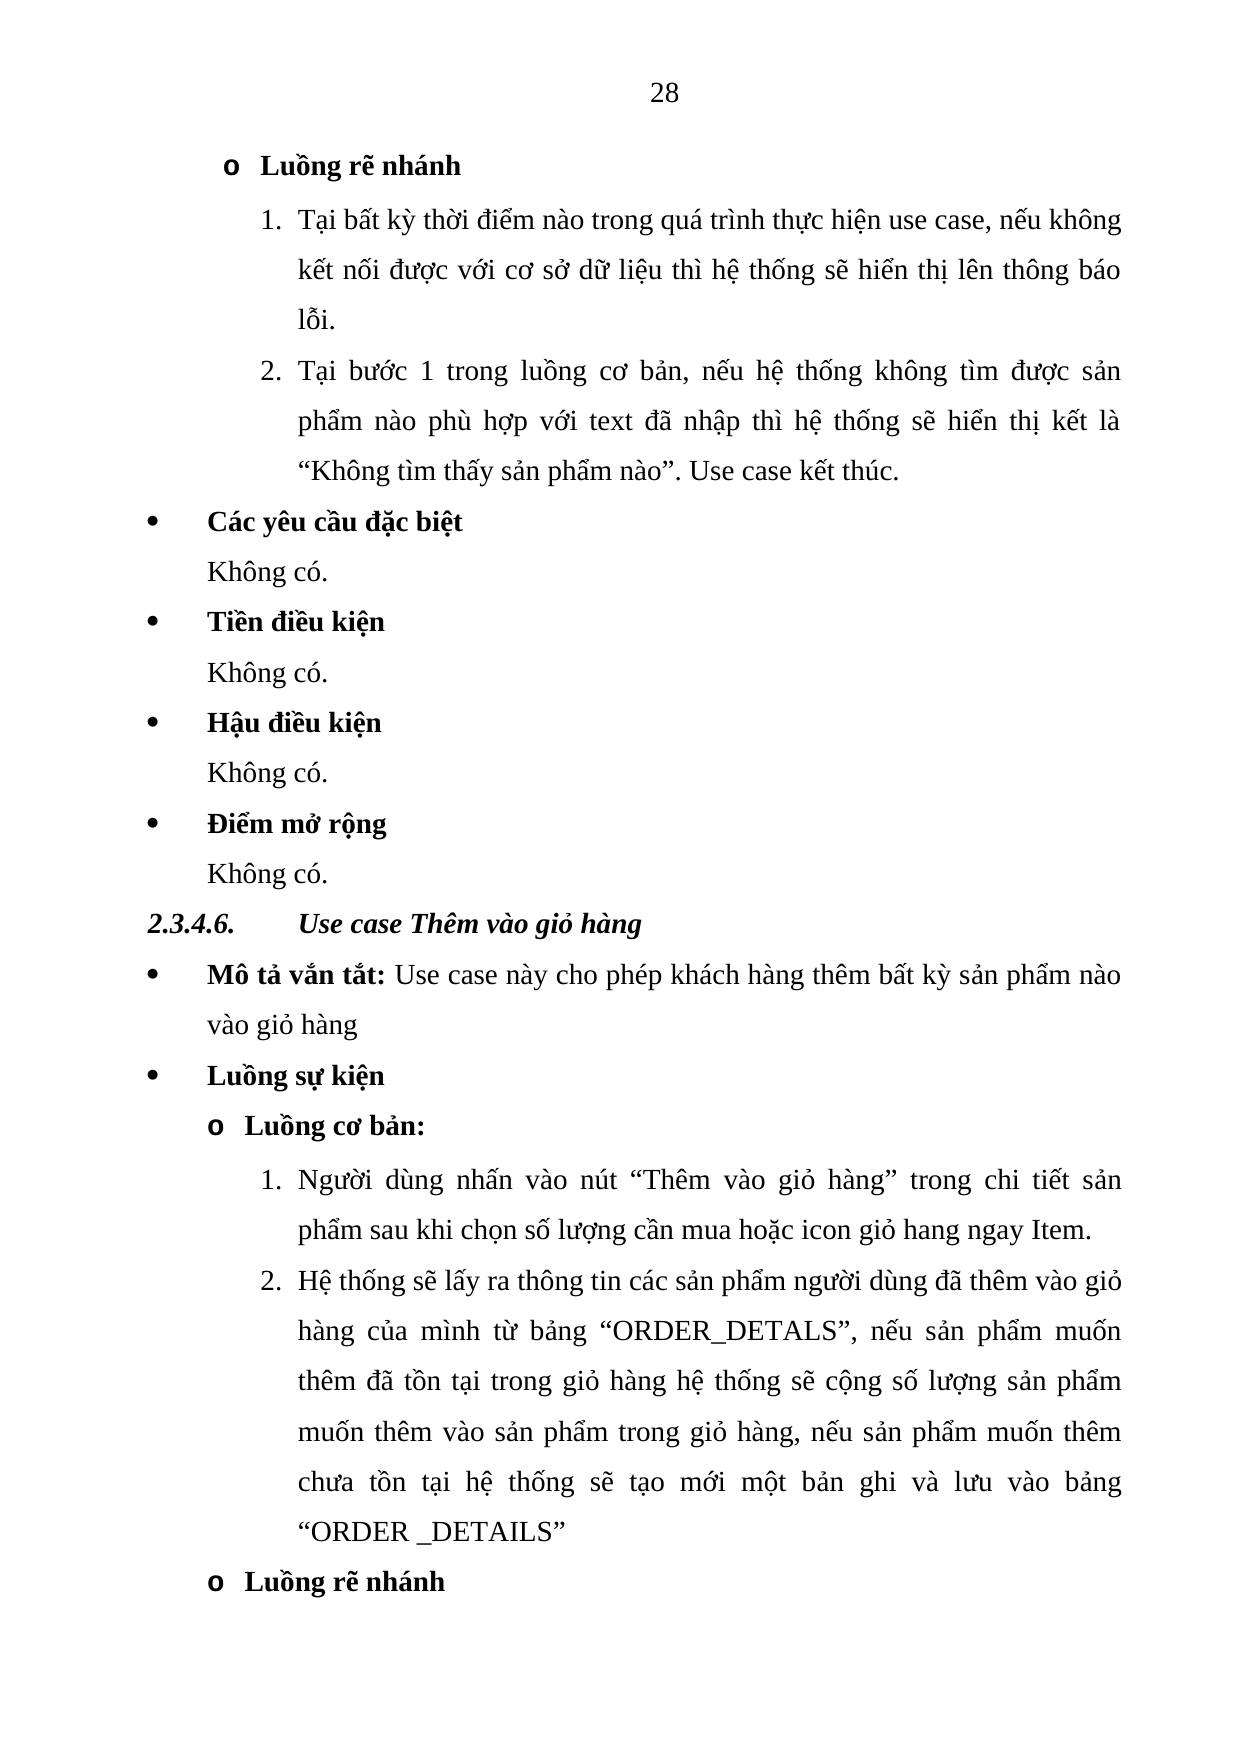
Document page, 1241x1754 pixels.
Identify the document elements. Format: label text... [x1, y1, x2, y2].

text Không có. [148, 756, 1122, 789]
text Điểm mở rộng [148, 806, 1122, 839]
list Hệ thống sẽ lấy ra thông tin các sản phẩm người dùng đã thêm vào giỏ hàng của mình từ bảng “ORDER_DETALS”, nếu sản phẩm muốn thêm đã tồn tại trong giỏ hàng hệ thống sẽ cộng số lượng sản phẩm muốn thêm vào sản phẩm trong giỏ hàng, nếu sản phẩm muốn thêm chưa tồn tại hệ thống sẽ tạo mới một bản ghi và lưu vào bảng “ORDER _DETAILS” [260, 1263, 1122, 1548]
text Hậu điều kiện [148, 705, 1122, 739]
text Không có. [148, 554, 1122, 588]
list Tại bất kỳ thời điểm nào trong quá trình thực hiện use case, nếu không kết nối được với cơ sở dữ liệu thì hệ thống sẽ hiển thị lên thông báo lỗi. [260, 202, 1122, 336]
list Luồng rẽ nhánh [223, 148, 1122, 184]
text Không có. [148, 856, 1122, 890]
text Mô tả vắn tắt: Use case này cho phép khách hàng thêm bất kỳ sản phẩm nào vào giỏ hàng [148, 957, 1122, 1041]
text Không có. [148, 655, 1122, 688]
text Các yêu cầu đặc biệt [148, 504, 1122, 537]
list Người dùng nhấn vào nút “Thêm vào giỏ hàng” trong chi tiết sản phẩm sau khi chọn số lượng cần mua hoặc icon giỏ hang ngay Item. [260, 1162, 1122, 1246]
list Luồng rẽ nhánh [207, 1564, 1122, 1601]
text Luồng sự kiện [148, 1058, 1122, 1091]
list Luồng cơ bản: [207, 1108, 1122, 1144]
text Tiền điều kiện [148, 604, 1122, 638]
subtitle Use case Thêm vào giỏ hàng [148, 907, 1122, 940]
list Tại bước 1 trong luồng cơ bản, nếu hệ thống không tìm được sản phẩm nào phù hợp với text đã nhập thì hệ thống sẽ hiển thị kết là “Không tìm thấy sản phẩm nào”. Use case kết thúc. [260, 353, 1122, 487]
